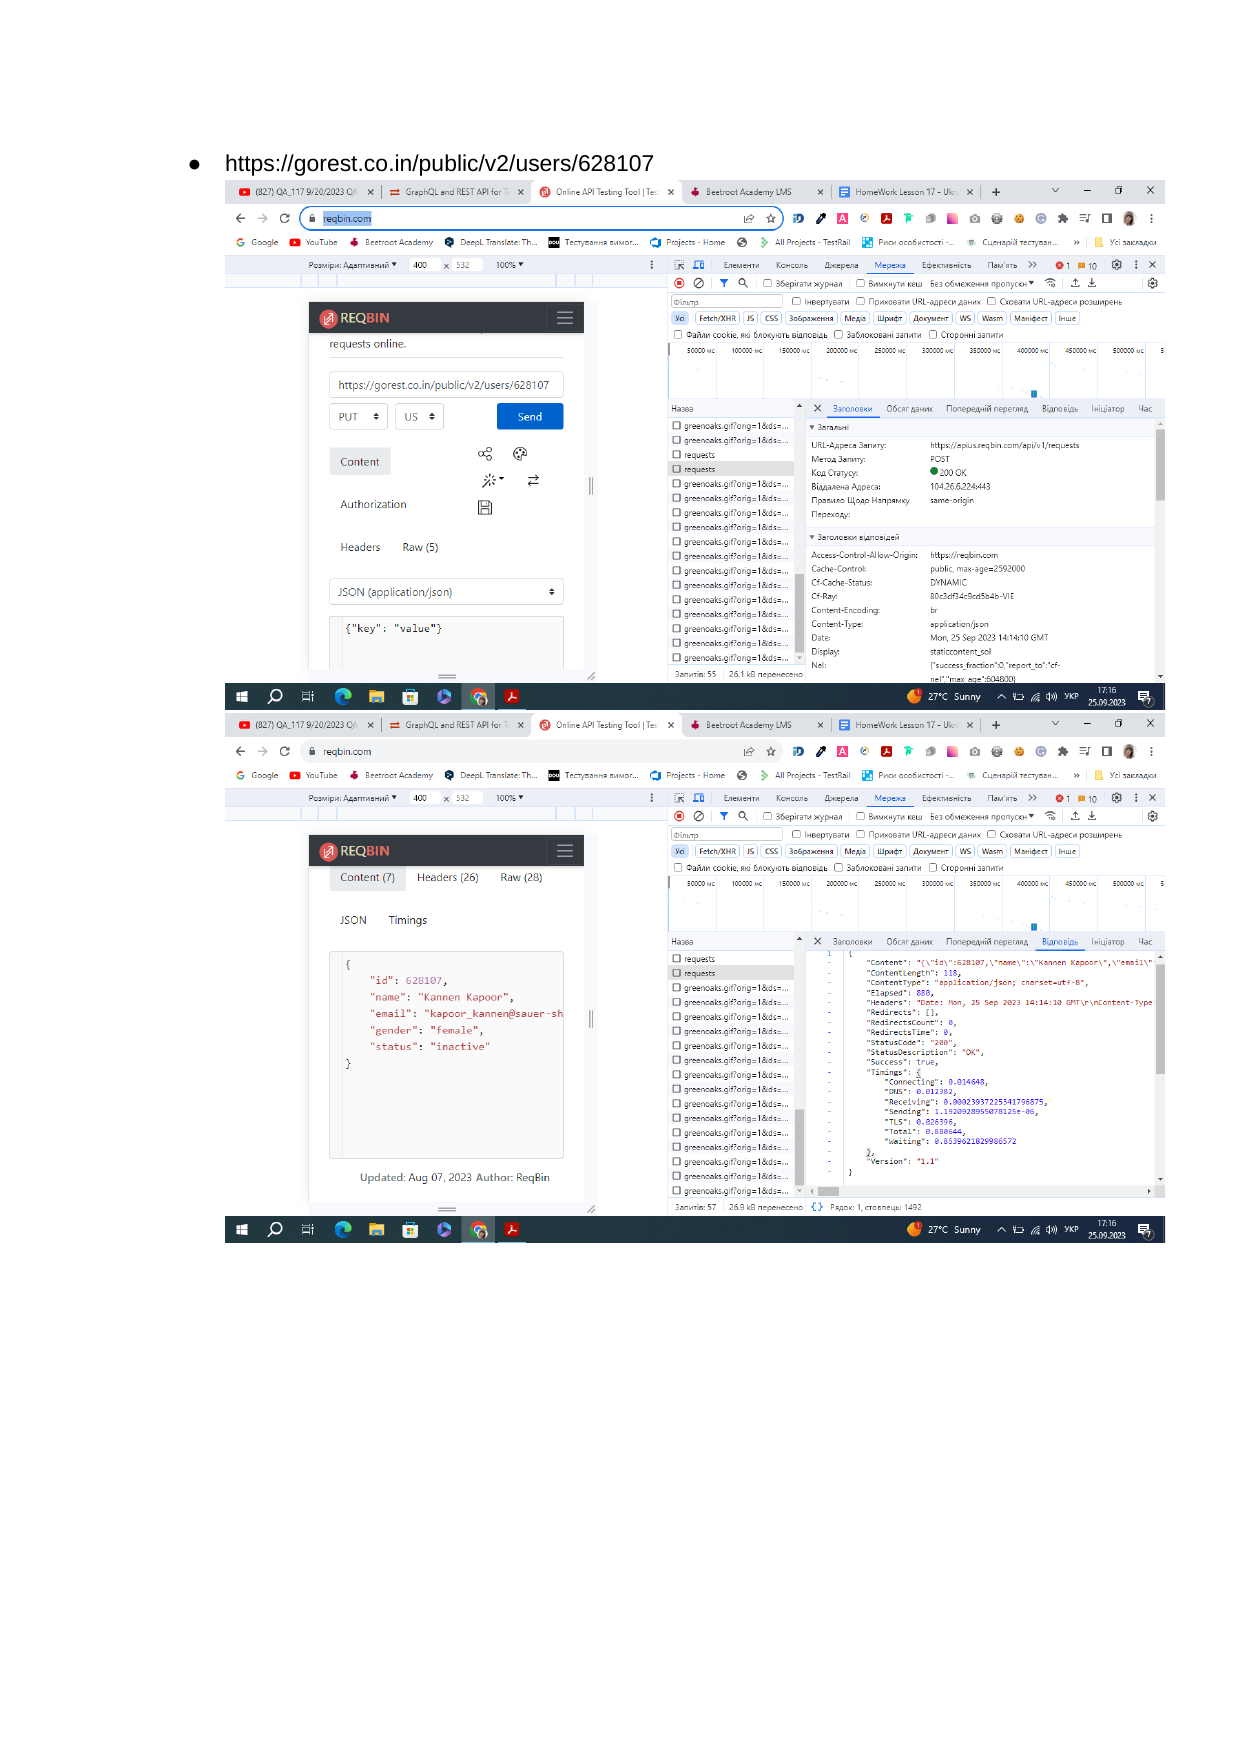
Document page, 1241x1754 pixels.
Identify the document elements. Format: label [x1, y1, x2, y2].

picture [225, 713, 1166, 1243]
picture [225, 180, 1166, 710]
list [187, 150, 1090, 1242]
